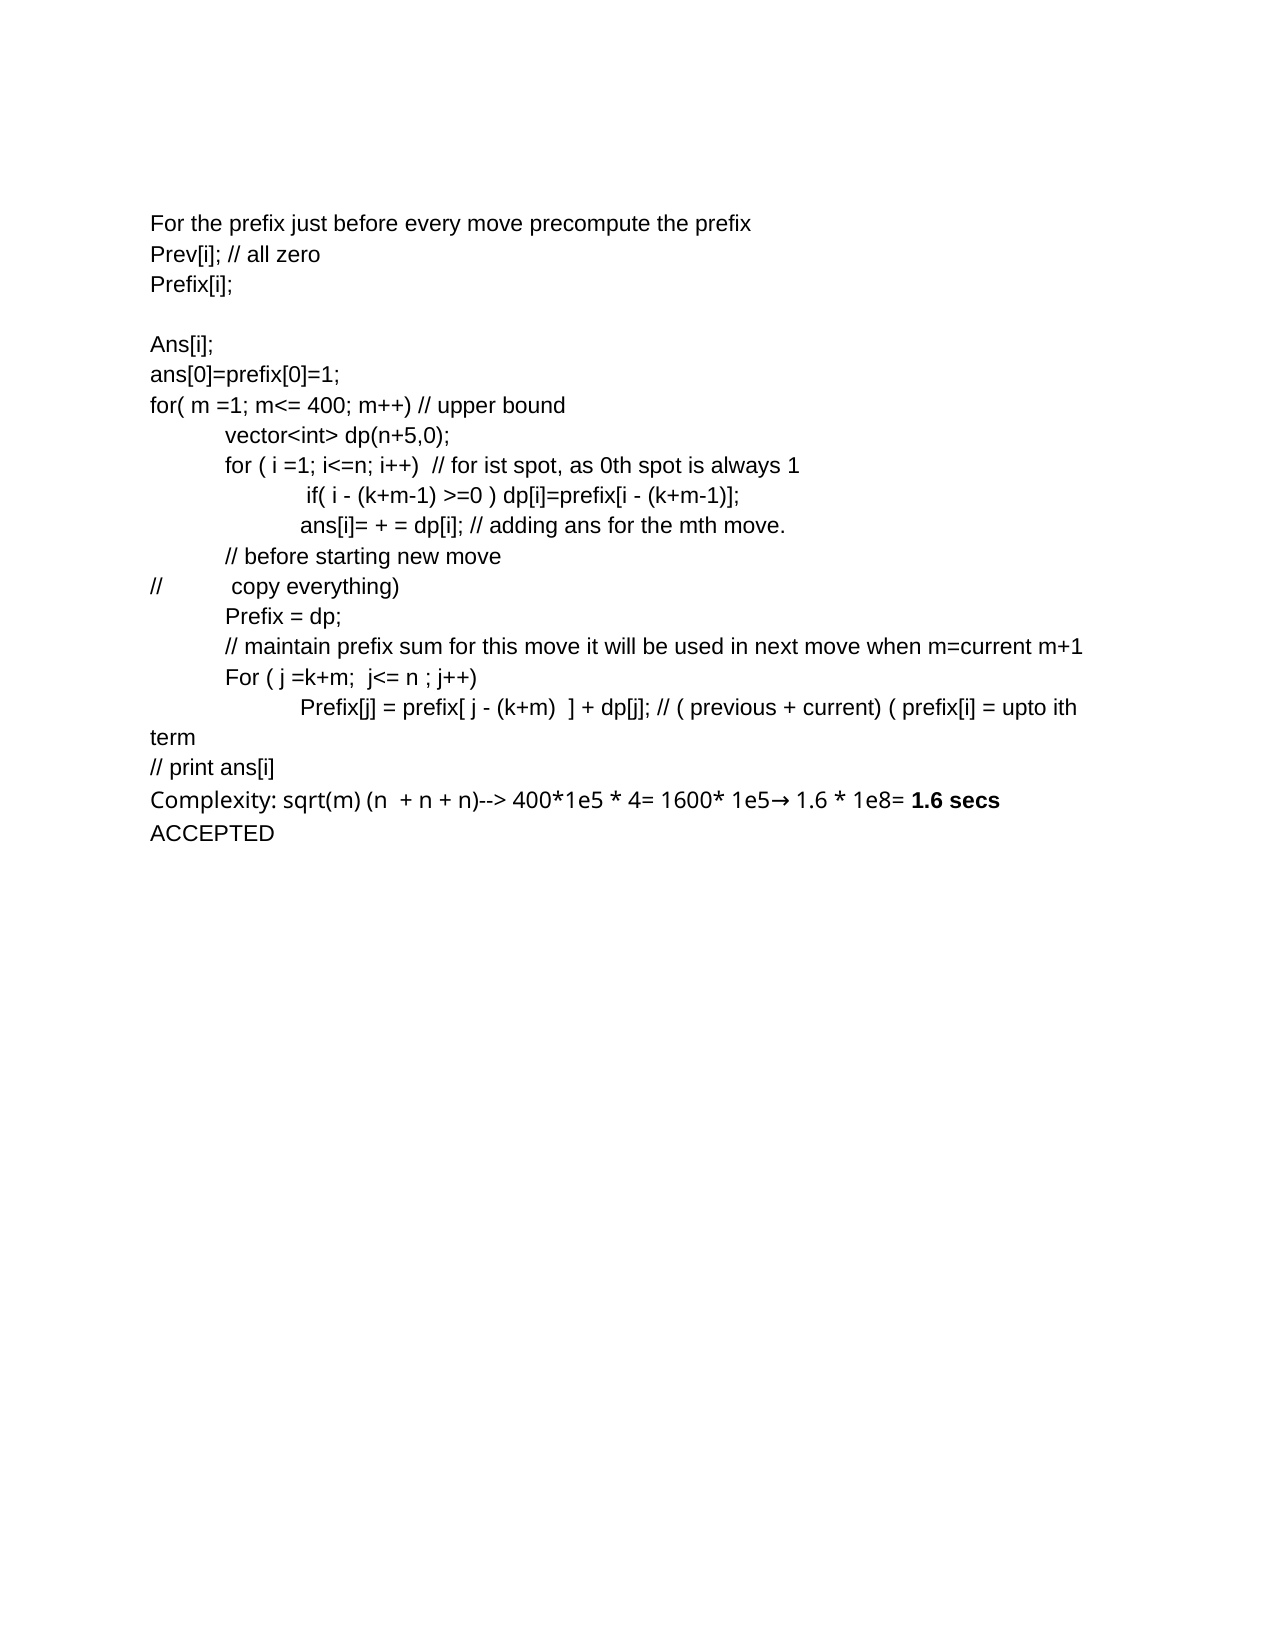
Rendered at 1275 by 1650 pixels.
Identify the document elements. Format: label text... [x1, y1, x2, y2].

text Prefix[i]; [150, 271, 1125, 297]
text Prev[i]; // all zero [150, 241, 1125, 267]
text ans[0]=prefix[0]=1; [150, 361, 1125, 388]
text // print ans[i] [150, 754, 1125, 781]
text for ( i =1; i<=n; i++) // for ist spot, as 0th spot is always 1 [150, 452, 1125, 478]
text Complexity: sqrt(m) (n + n + n)--> 400*1e5 * 4= 1600* 1e5→ 1.6 * 1e8= 1.6 secs ACCEPTED [150, 784, 1125, 846]
text // before starting new move [150, 543, 1125, 569]
text for( m =1; m<= 400; m++) // upper bound [150, 392, 1125, 418]
text vector<int> dp(n+5,0); [150, 422, 1125, 448]
text // maintain prefix sum for this move it will be used in next move when m=current m+1 [150, 633, 1125, 660]
text // copy everything) [150, 573, 1125, 599]
text For ( j =k+m; j<= n ; j++) [150, 663, 1125, 690]
text Prefix = dp; [150, 603, 1125, 629]
text Ans[i]; [150, 331, 1125, 358]
text ans[i]= + = dp[i]; // adding ans for the mth move. [150, 512, 1125, 539]
text if( i - (k+m-1) >=0 ) dp[i]=prefix[i - (k+m-1)]; [225, 482, 1125, 509]
text For the prefix just before every move precompute the prefix [150, 210, 1125, 237]
text Prefix[j] = prefix[ j - (k+m) ] + dp[j]; // ( previous + current) ( prefix[i] = upto ith term [150, 694, 1125, 750]
